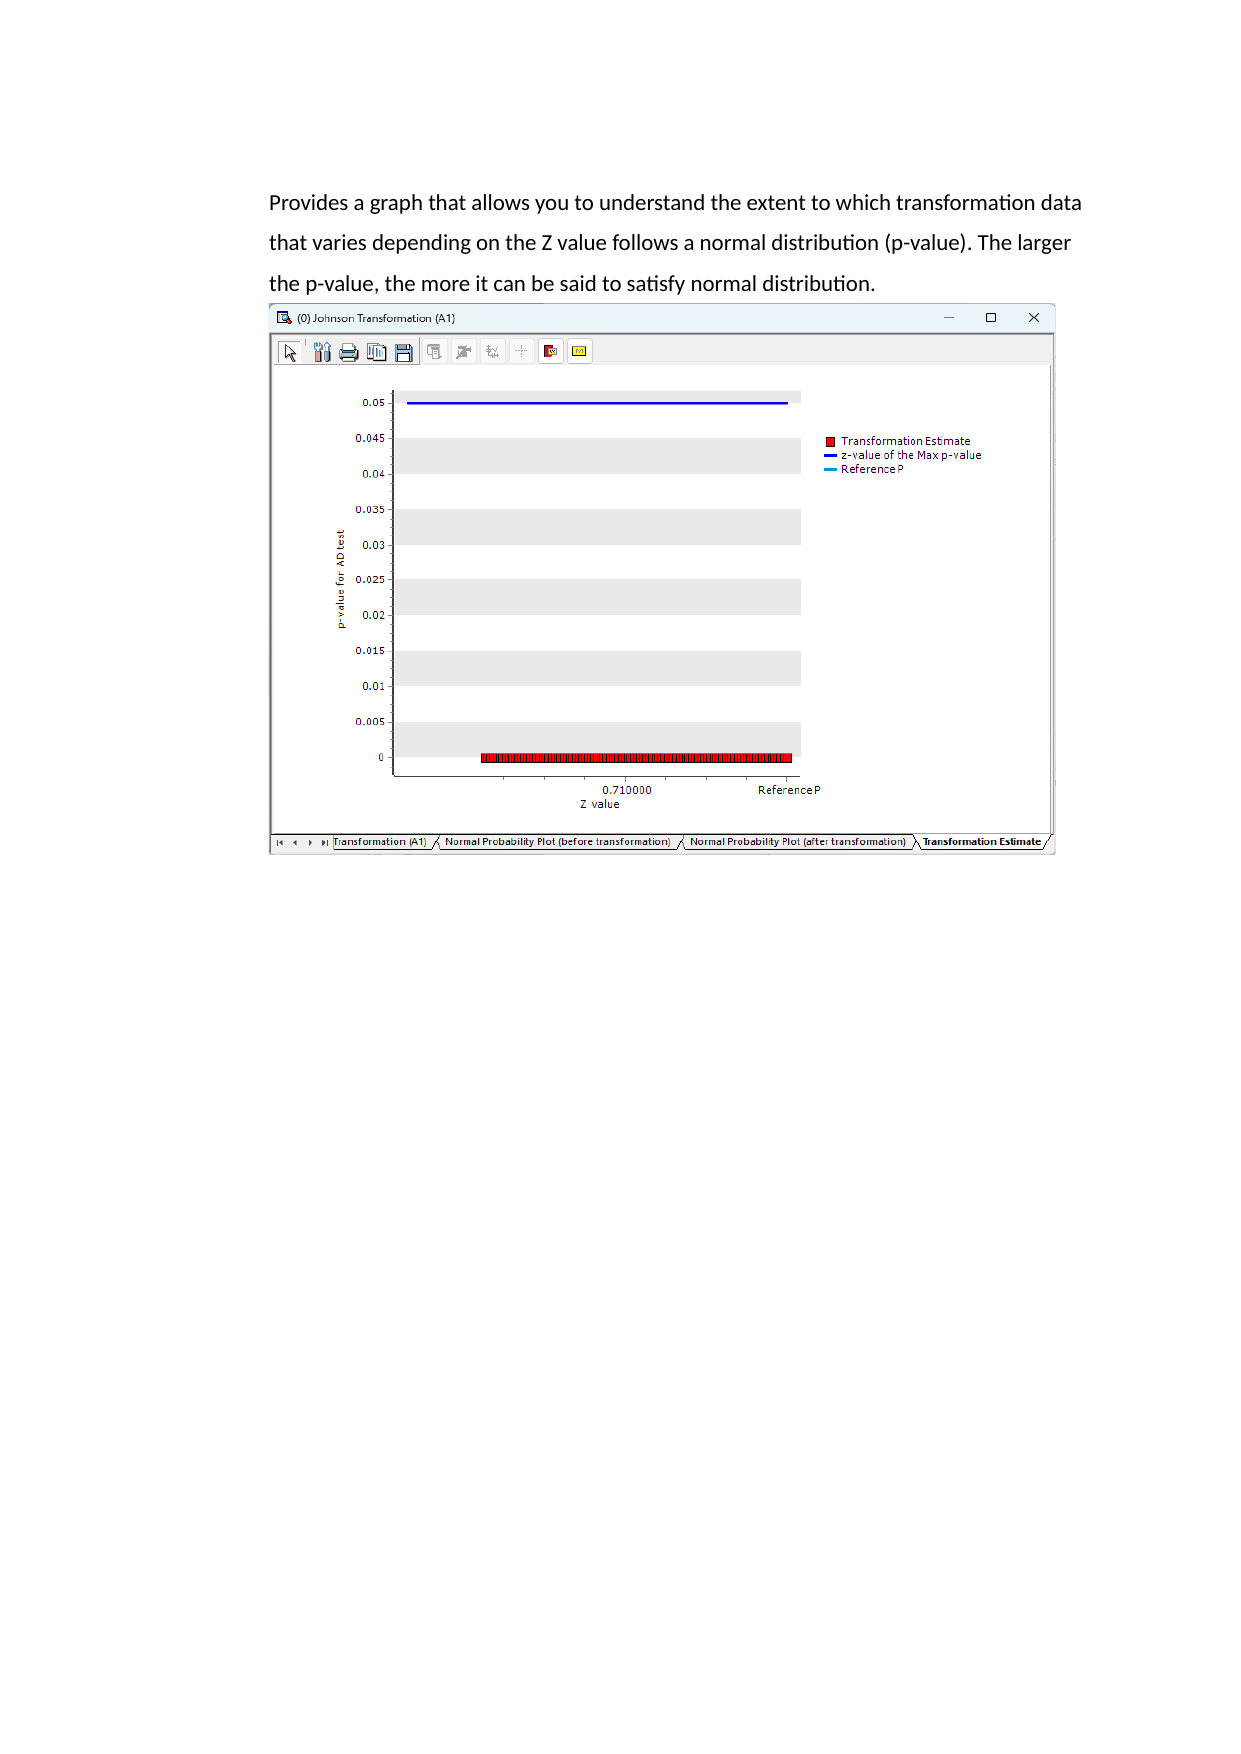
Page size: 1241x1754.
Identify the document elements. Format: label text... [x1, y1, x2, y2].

picture [268, 303, 1056, 855]
list Provides a graph that allows you to understand the extent to which transformation data that varies depending on the Z value follows a normal distribution (p-value). The larger the p-value, the more it can be said to satisfy normal distribution. [269, 183, 1092, 302]
